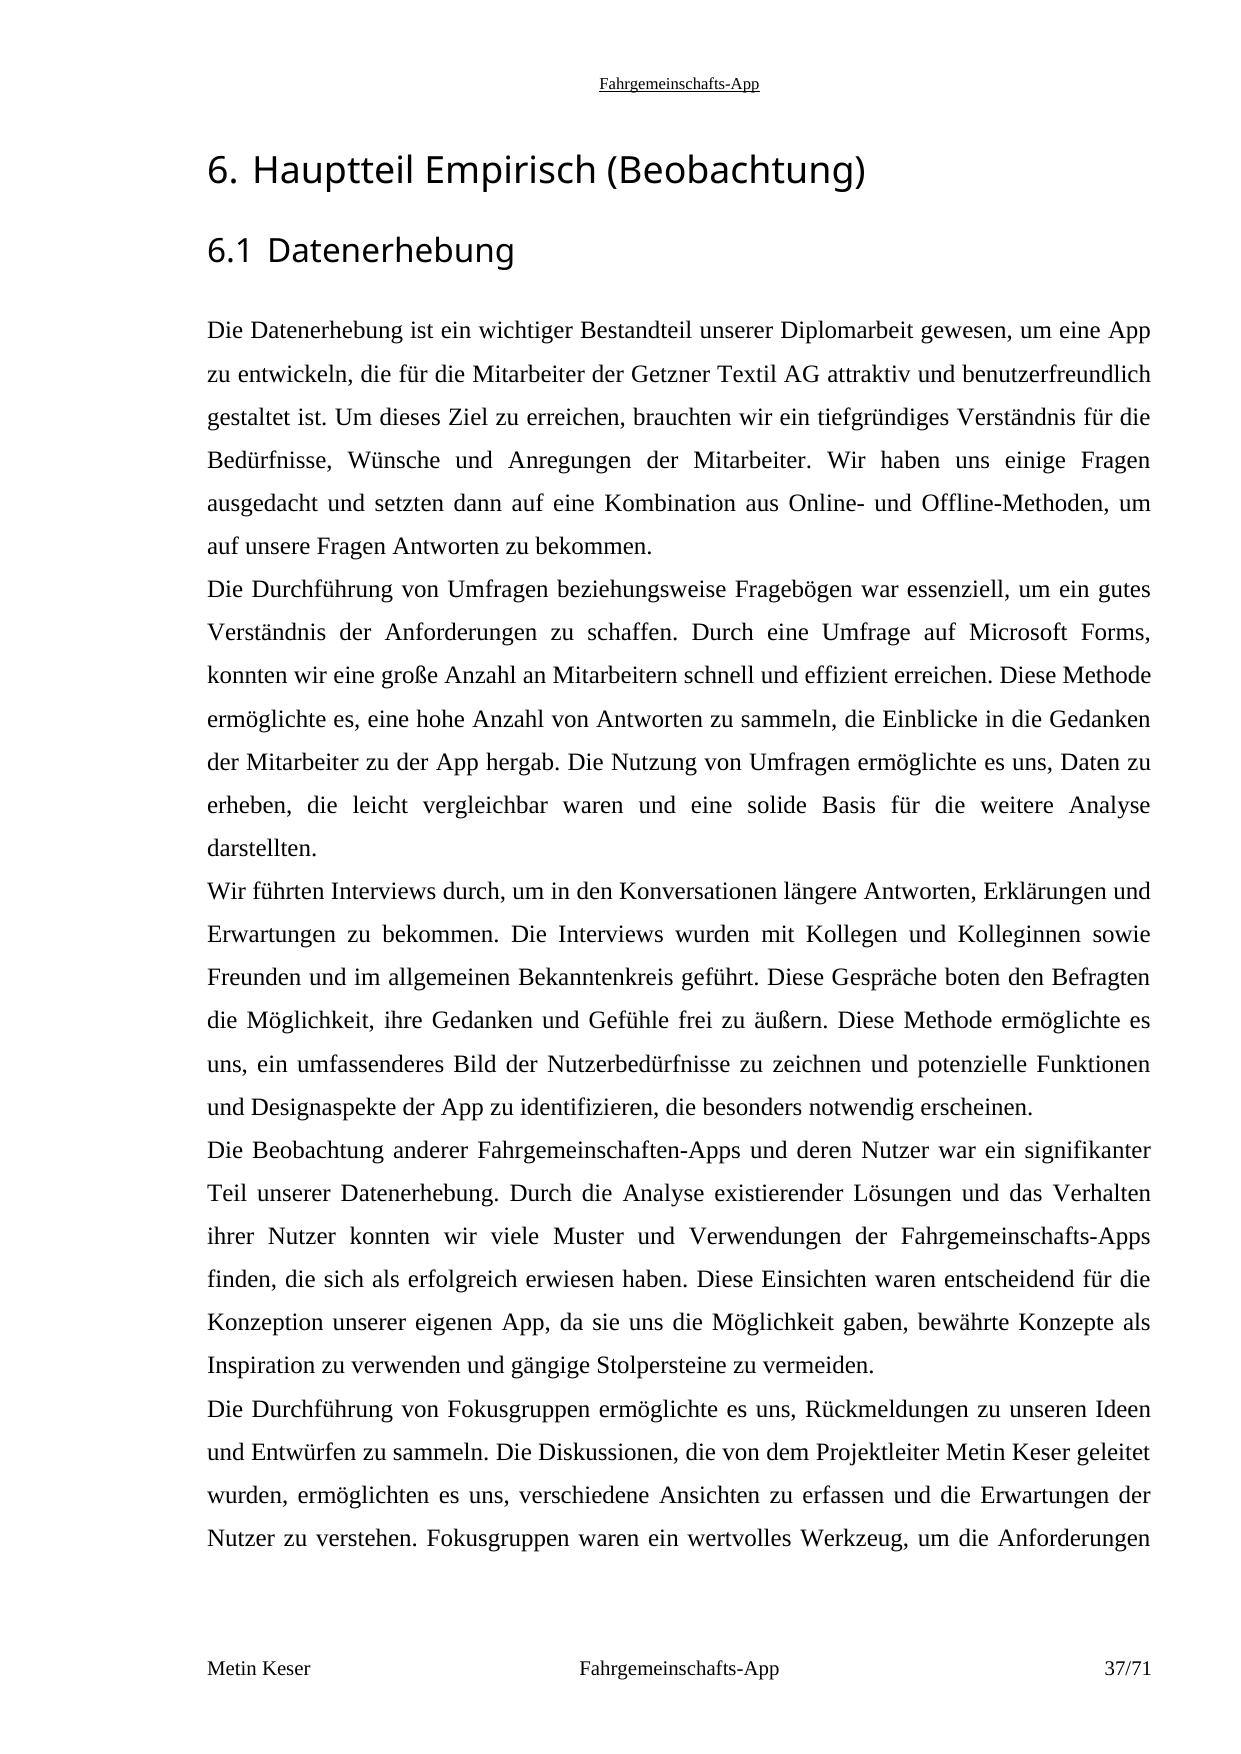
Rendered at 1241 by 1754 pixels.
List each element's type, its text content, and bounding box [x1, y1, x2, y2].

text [207, 1394, 1152, 1552]
text Die Beobachtung anderer Fahrgemeinschaften-Apps und deren Nutzer war ein signifikanter Teil unserer Datenerhebung. Durch die Analyse existierender Lösungen und das Verhalten ihrer Nutzer konnten wir viele Muster und Verwendungen der Fahrgemeinschafts-Apps finden, die sich als erfolgreich erwiesen haben. Diese Einsichten waren entscheidend für die Konzeption unserer eigenen App, da sie uns die Möglichkeit gaben, bewährte Konzepte als Inspiration zu verwenden und gängige Stolpersteine zu vermeiden. [207, 1135, 1152, 1379]
subtitle Hauptteil Empirisch (Beobachtung) [207, 143, 1152, 194]
text Die Datenerhebung ist ein wichtiger Bestandteil unserer Diplomarbeit gewesen, um eine App zu entwickeln, die für die Mitarbeiter der Getzner Textil AG attraktiv und benutzerfreundlich gestaltet ist. Um dieses Ziel zu erreichen, brauchten wir ein tiefgründiges Verständnis für die Bedürfnisse, Wünsche und Anregungen der Mitarbeiter. Wir haben uns einige Fragen ausgedacht und setzten dann auf eine Kombination aus Online- und Offline-Methoden, um auf unsere Fragen Antworten zu bekommen. [207, 316, 1152, 560]
text Die Durchführung von Umfragen beziehungsweise Fragebögen war essenziell, um ein gutes Verständnis der Anforderungen zu schaffen. Durch eine Umfrage auf Microsoft Forms, konnten wir eine große Anzahl an Mitarbeitern schnell und effizient erreichen. Diese Methode ermöglichte es, eine hohe Anzahl von Antworten zu sammeln, die Einblicke in die Gedanken der Mitarbeiter zu der App hergab. Die Nutzung von Umfragen ermöglichte es uns, Daten zu erheben, die leicht vergleichbar waren und eine solide Basis für die weitere Analyse darstellten. [207, 574, 1152, 862]
text Wir führten Interviews durch, um in den Konversationen längere Antworten, Erklärungen und Erwartungen zu bekommen. Die Interviews wurden mit Kollegen und Kolleginnen sowie Freunden und im allgemeinen Bekanntenkreis geführt. Diese Gespräche boten den Befragten die Möglichkeit, ihre Gedanken und Gefühle frei zu äußern. Diese Methode ermöglichte es uns, ein umfassenderes Bild der Nutzerbedürfnisse zu zeichnen und potenzielle Funktionen und Designaspekte der App zu identifizieren, die besonders notwendig erscheinen. [207, 876, 1152, 1121]
subtitle Datenerhebung [207, 227, 1152, 272]
